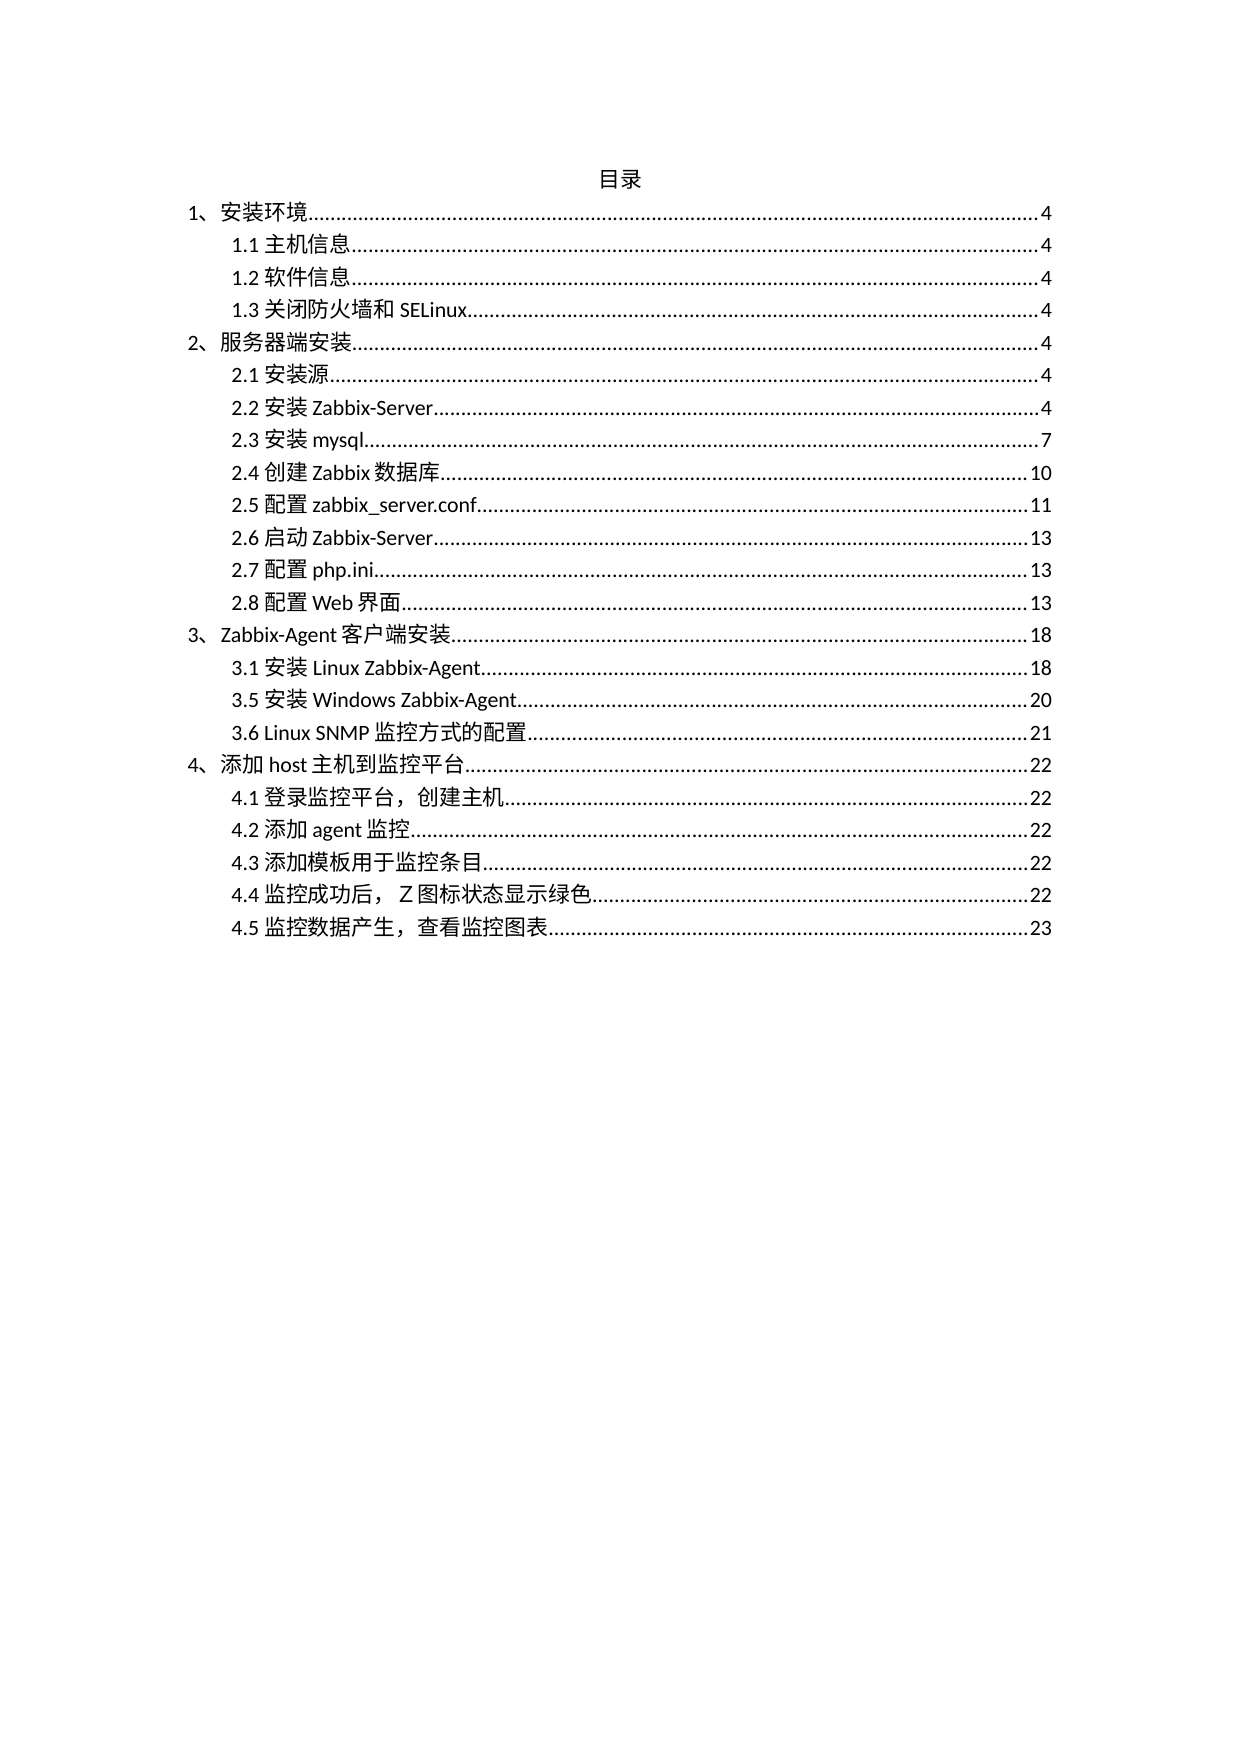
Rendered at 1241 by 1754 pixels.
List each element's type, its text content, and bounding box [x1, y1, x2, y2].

text 2.1 安装源 4 [231, 357, 1053, 389]
text 2、服务器端安装 4 [187, 324, 1053, 357]
text 2.5 配置zabbix_server.conf 11 [231, 487, 1053, 519]
text 2.8 配置Web界面 13 [231, 584, 1053, 617]
text 4.3 添加模板用于监控条目 22 [231, 844, 1053, 877]
text 2.4 创建Zabbix数据库 10 [231, 454, 1053, 487]
text 1.2 软件信息 4 [231, 259, 1053, 292]
text 2.3 安装mysql 7 [231, 422, 1053, 454]
text 2.6 启动Zabbix-Server 13 [231, 519, 1053, 552]
text 1、安装环境 4 [187, 194, 1053, 227]
text 3.5 安装 Windows Zabbix-Agent 20 [231, 682, 1053, 714]
text 目录 [187, 162, 1053, 194]
text 3.1 安装 Linux Zabbix-Agent 18 [231, 649, 1053, 682]
text 2.2 安装Zabbix-Server 4 [231, 389, 1053, 422]
text 4、添加host主机到监控平台 22 [187, 747, 1053, 779]
text 1.1 主机信息 4 [231, 227, 1053, 259]
text 4.5 监控数据产生，查看监控图表 23 [231, 909, 1053, 942]
text 3.6 Linux SNMP监控方式的配置 21 [231, 714, 1053, 747]
text 4.4 监控成功后，Ｚ图标状态显示绿色 22 [231, 877, 1053, 909]
text 4.1 登录监控平台，创建主机 22 [231, 779, 1053, 812]
text 2.7 配置php.ini 13 [231, 552, 1053, 584]
text 3、Zabbix-Agent客户端安装 18 [187, 617, 1053, 649]
text 4.2 添加agent监控 22 [231, 812, 1053, 844]
text 1.3 关闭防火墙和SELinux 4 [231, 292, 1053, 324]
